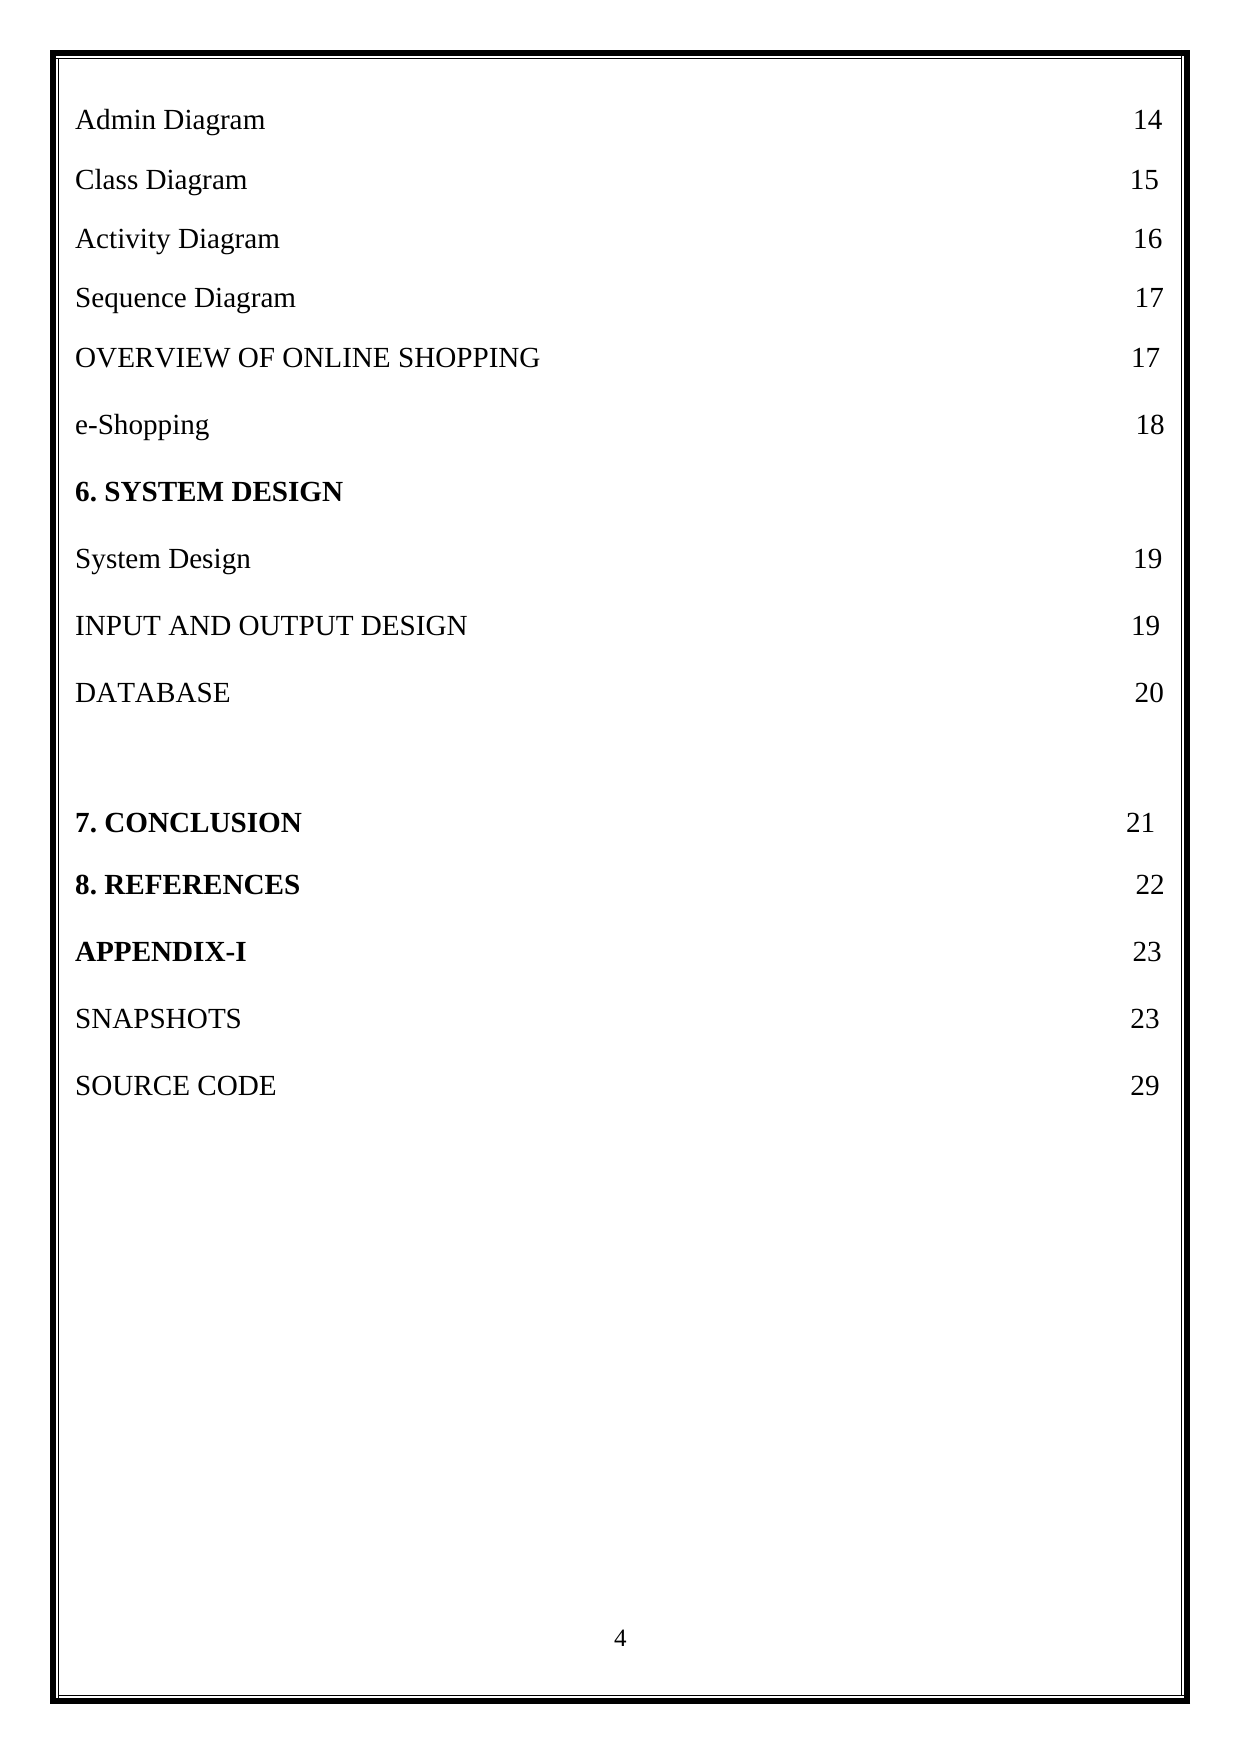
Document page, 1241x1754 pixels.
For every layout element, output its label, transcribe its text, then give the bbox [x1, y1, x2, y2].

text 8. REFERENCES 22 [75, 867, 1165, 901]
text System Design 19 [75, 541, 1165, 575]
text INPUT AND OUTPUT DESIGN 19 [75, 608, 1165, 642]
text 7. CONCLUSION 21 [75, 805, 1165, 838]
text 6. SYSTEM DESIGN [75, 474, 1165, 508]
text Class Diagram 15 [75, 162, 1165, 195]
text Admin Diagram 14 [75, 102, 1165, 136]
text Activity Diagram 16 [75, 221, 1165, 255]
text e-Shopping 18 [75, 407, 1165, 441]
text SNAPSHOTS 23 [75, 1001, 1165, 1035]
text DATABASE 20 [75, 675, 1165, 709]
text OVERVIEW OF ONLINE SHOPPING 17 [75, 340, 1165, 373]
text Sequence Diagram 17 [75, 281, 1165, 314]
text APPENDIX-I 23 [75, 934, 1165, 968]
text SOURCE CODE 29 [75, 1068, 1165, 1102]
